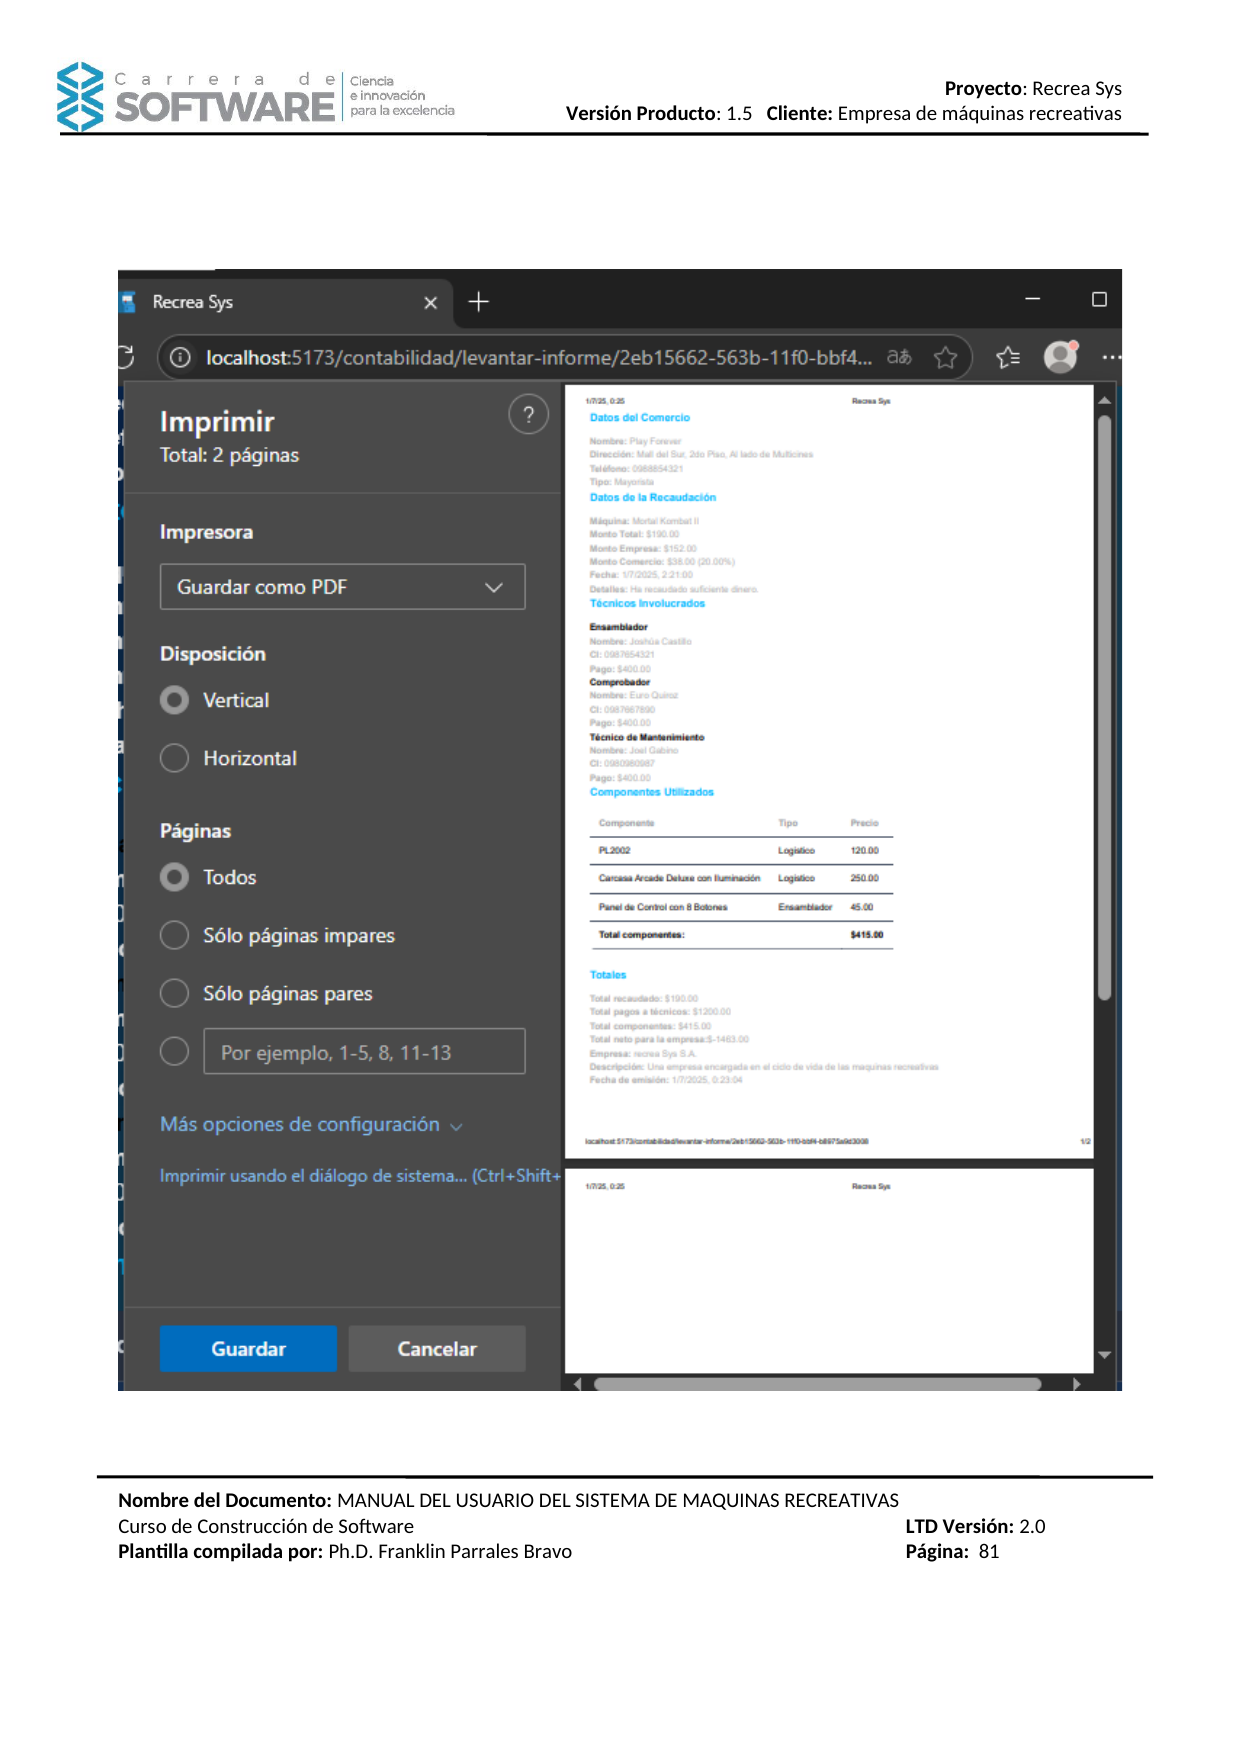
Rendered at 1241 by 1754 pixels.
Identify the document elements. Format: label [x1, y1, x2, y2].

picture [46, 46, 461, 154]
picture [118, 269, 1123, 1391]
